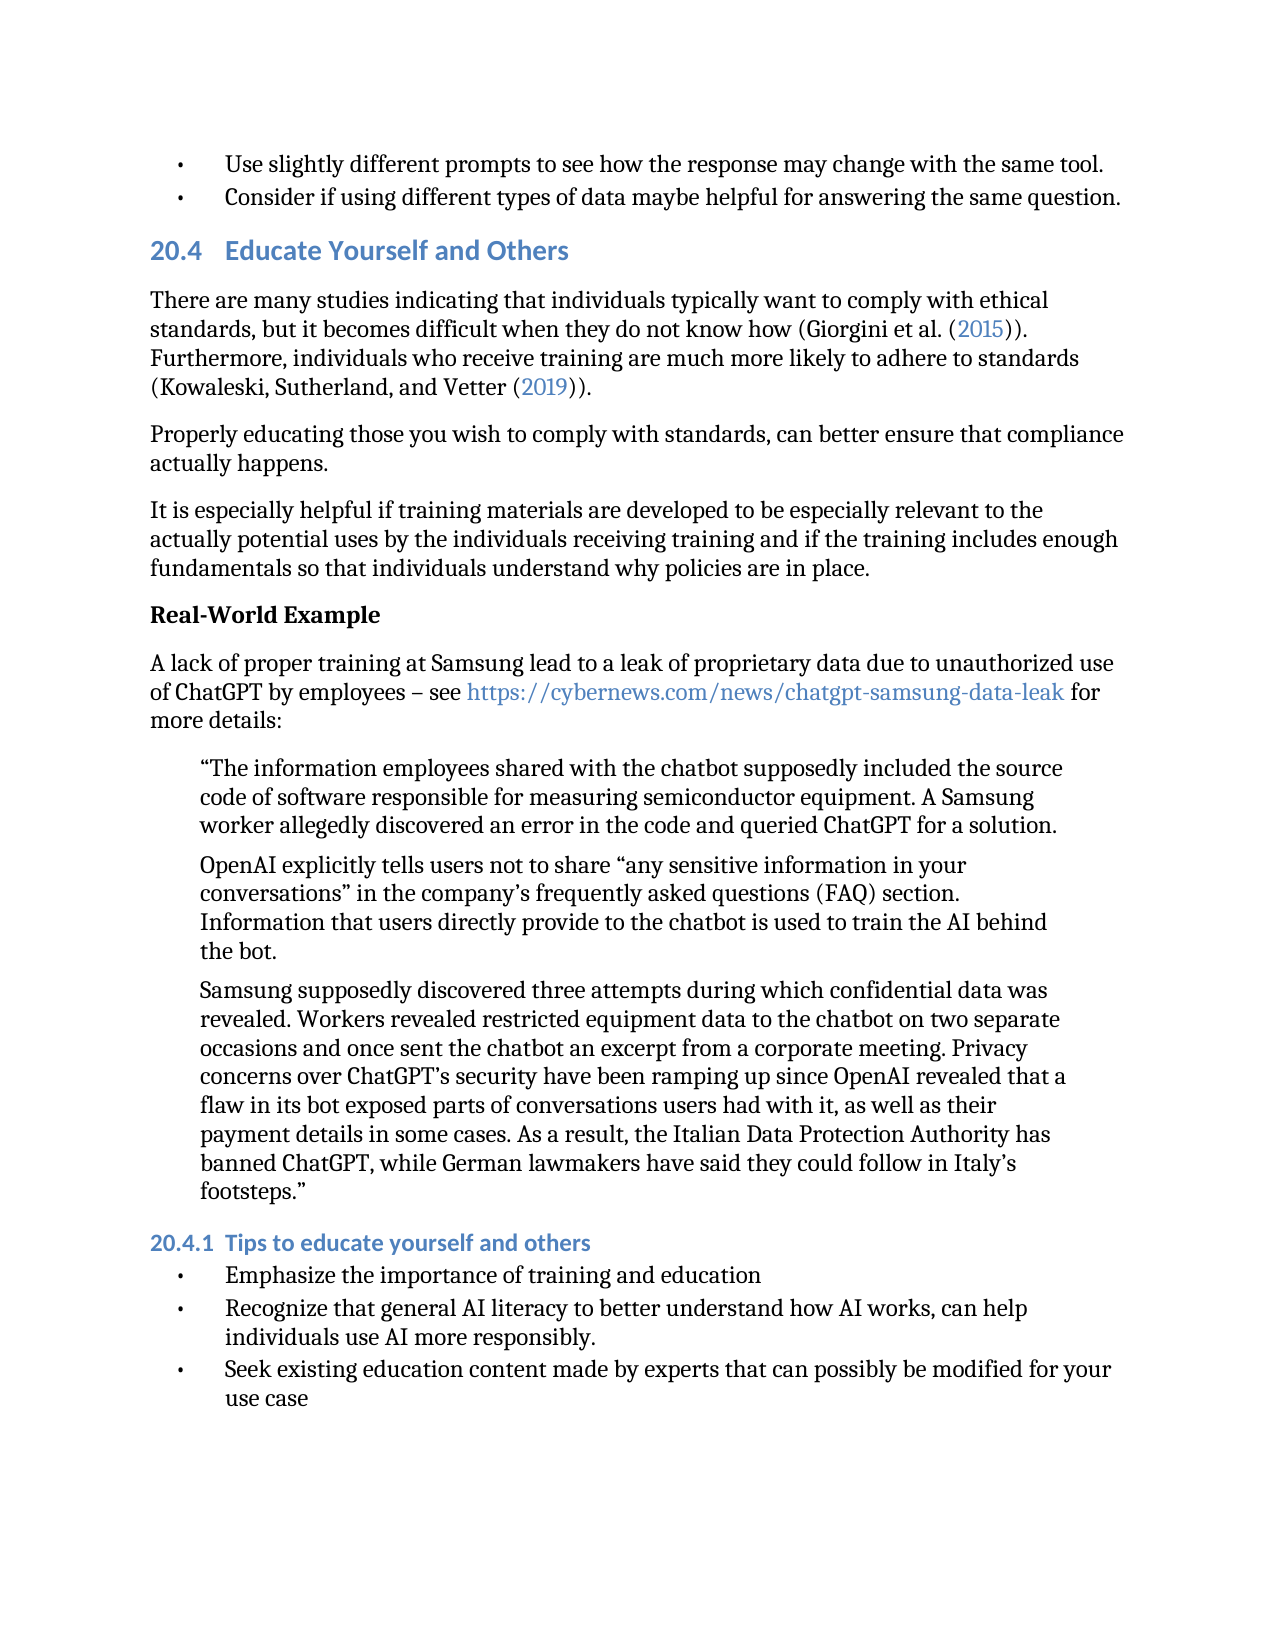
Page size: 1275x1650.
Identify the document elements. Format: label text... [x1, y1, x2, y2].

text Real-World Example [150, 601, 1125, 630]
list Emphasize the importance of training and education [175, 1261, 1125, 1290]
text There are many studies indicating that individuals typically want to comply with ethical standards, but it becomes difficult when they do not know how (Giorgini et al. (2015)). Furthermore, individuals who receive training are much more likely to adhere to standards (Kowaleski, Sutherland, and Vetter (2019)). [150, 286, 1125, 401]
text It is especially helpful if training materials are developed to be especially relevant to the actually potential uses by the individuals receiving training and if the training includes enough fundamentals so that individuals understand why policies are in place. [150, 496, 1125, 583]
subtitle 20.4.1 Tips to educate yourself and others [150, 1227, 1125, 1257]
list Use slightly different prompts to see how the response may change with the same tool. [175, 150, 1125, 179]
list Recognize that general AI literacy to better understand how AI works, can help individuals use AI more responsibly. [175, 1294, 1125, 1351]
text OpenAI explicitly tells users not to share “any sensitive information in your conversations” in the company’s frequently asked questions (FAQ) section. Information that users directly provide to the chatbot is used to train the AI behind the bot. [200, 851, 1075, 966]
text A lack of proper training at Samsung lead to a leak of proprietary data due to unauthorized use of ChatGPT by employees – see https://cybernews.com/news/chatgpt-samsung-data-leak for more details: [150, 649, 1125, 735]
list Consider if using different types of data maybe helpful for answering the same question. [175, 182, 1125, 211]
subtitle 20.4 Educate Yourself and Others [150, 232, 1125, 268]
text “The information employees shared with the chatbot supposedly included the source code of software responsible for measuring semiconductor equipment. A Samsung worker allegedly discovered an error in the code and queried ChatGPT for a solution. [200, 754, 1075, 840]
text Properly educating those you wish to comply with standards, can better ensure that compliance actually happens. [150, 420, 1125, 478]
text Samsung supposedly discovered three attempts during which confidential data was revealed. Workers revealed restricted equipment data to the chatbot on two separate occasions and once sent the chatbot an excerpt from a corporate meeting. Privacy concerns over ChatGPT’s security have been ramping up since OpenAI revealed that a flaw in its bot exposed parts of conversations users had with it, as well as their payment details in some cases. As a result, the Italian Data Protection Authority has banned ChatGPT, while German lawmakers have said they could follow in Italy’s footsteps.” [200, 976, 1075, 1206]
list Seek existing education content made by experts that can possibly be modified for your use case [175, 1355, 1125, 1412]
